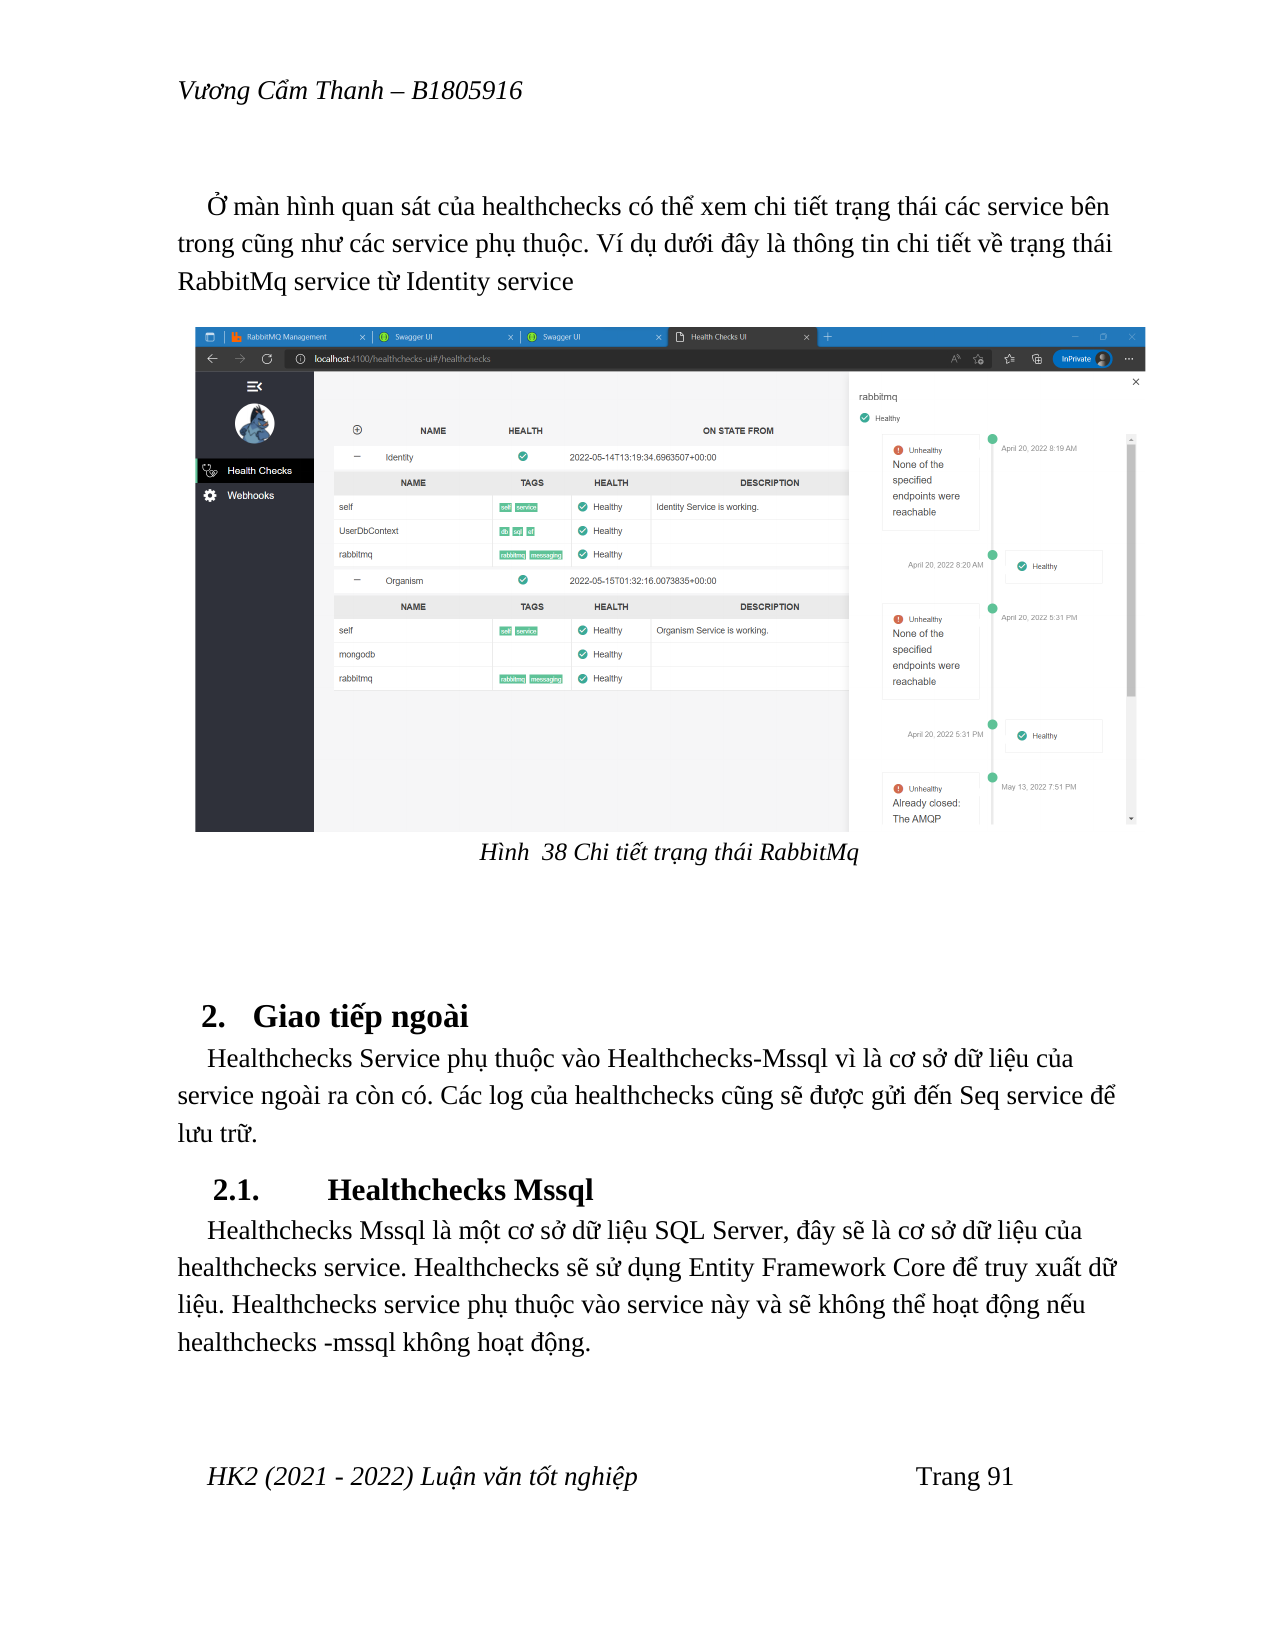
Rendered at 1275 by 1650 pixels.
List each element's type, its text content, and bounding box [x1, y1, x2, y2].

subtitle Giao tiếp ngoài [201, 996, 1157, 1034]
subtitle Healthchecks Mssql [207, 1171, 1157, 1207]
text Healthchecks Service phụ thuộc vào Healthchecks-Mssql vì là cơ sở dữ liệu của service ngoài ra còn có. Các log của healthchecks cũng sẽ được gửi đến Seq service để lưu trữ. [177, 1042, 1157, 1148]
text Ở màn hình quan sát của healthchecks có thể xem chi tiết trạng thái các service bên trong cũng như các service phụ thuộc. Ví dụ dưới đây là thông tin chi tiết về trạng thái RabbitMq service từ Identity service [177, 190, 1157, 296]
picture [195, 327, 1146, 832]
text Healthchecks Mssql là một cơ sở dữ liệu SQL Server, đây sẽ là cơ sở dữ liệu của healthchecks service. Healthchecks sẽ sử dụng Entity Framework Core để truy xuất dữ liệu. Healthchecks service phụ thuộc vào service này và sẽ không thể hoạt động nếu healthchecks -mssql không hoạt động. [177, 1214, 1157, 1357]
